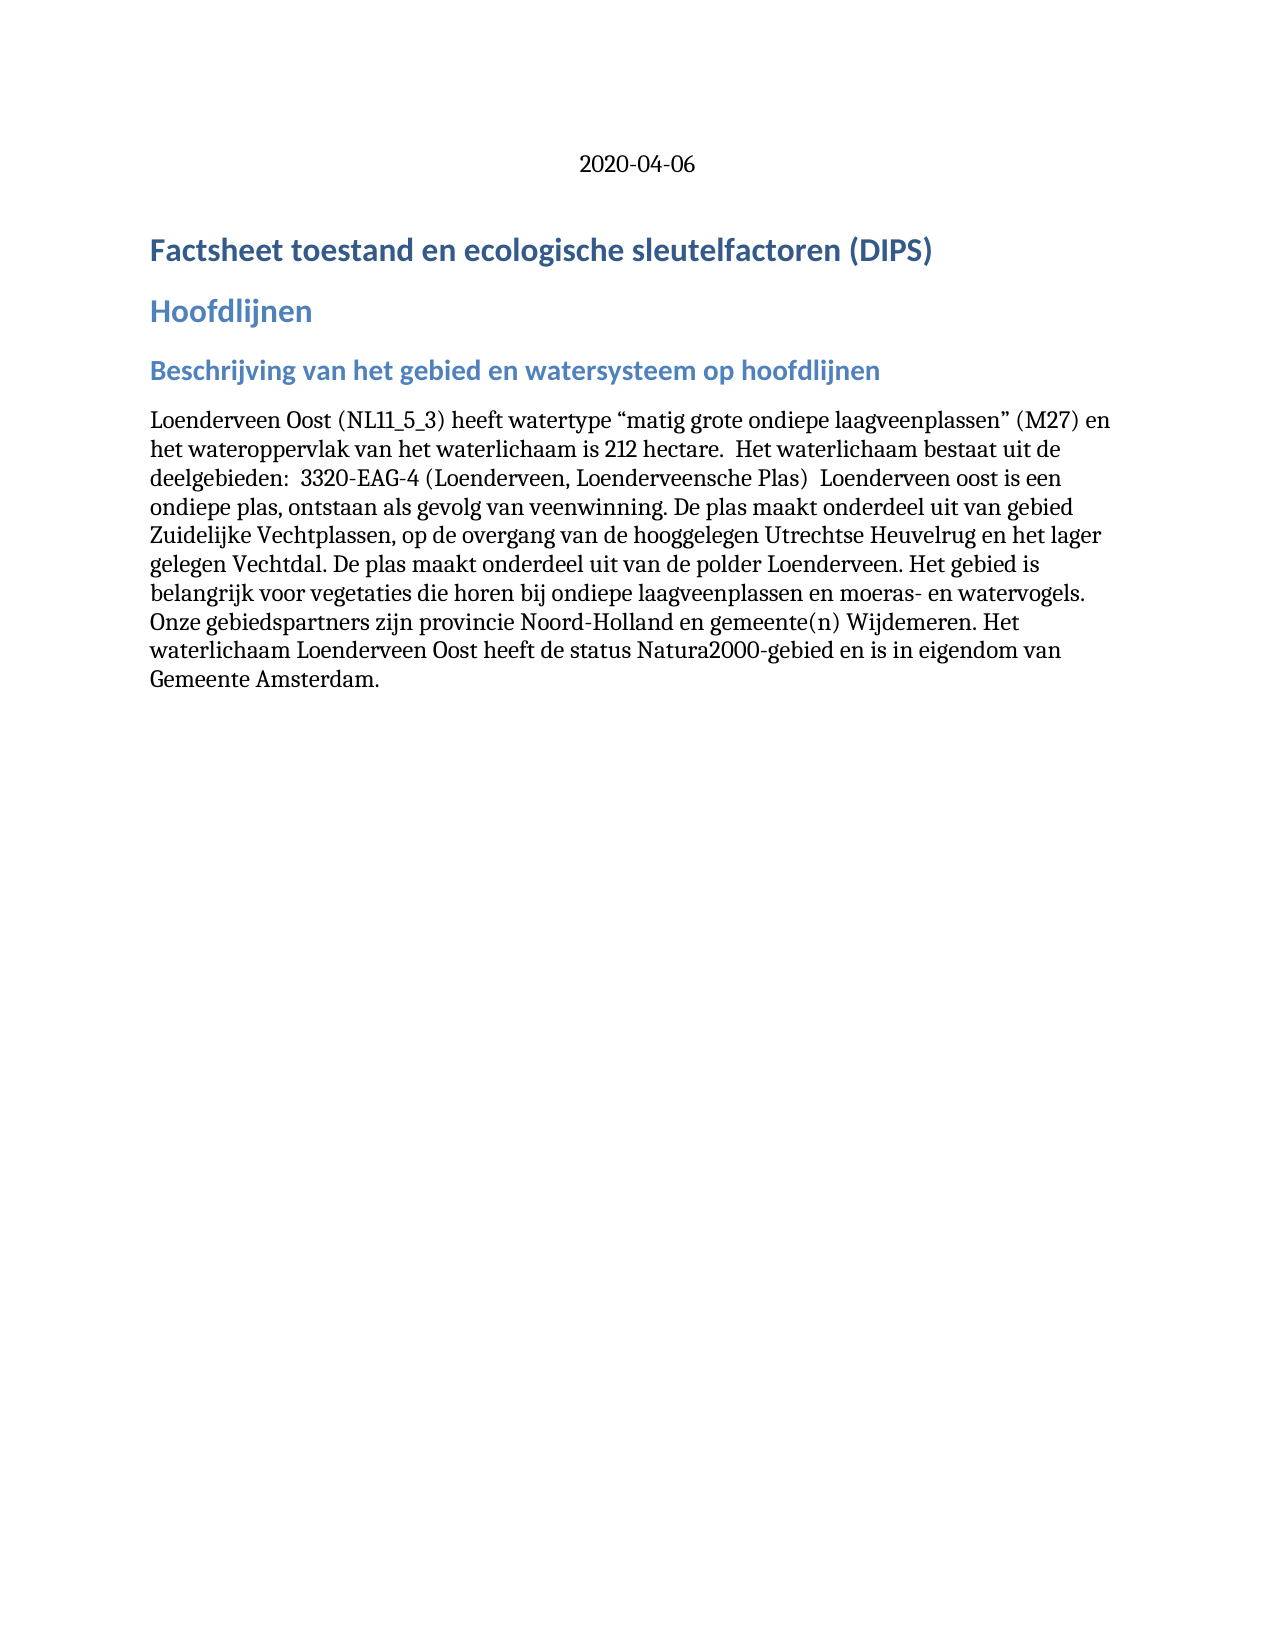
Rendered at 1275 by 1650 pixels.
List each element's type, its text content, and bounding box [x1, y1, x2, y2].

subtitle Factsheet toestand en ecologische sleutelfactoren (DIPS) [150, 229, 1125, 269]
text 2020-04-06 [150, 150, 1125, 179]
text Loenderveen Oost (NL11_5_3) heeft watertype “matig grote ondiepe laagveenplassen” (M27) en het wateroppervlak van het waterlichaam is 212 hectare. Het waterlichaam bestaat uit de deelgebieden: 3320-EAG-4 (Loenderveen, Loenderveensche Plas) Loenderveen oost is een ondiepe plas, ontstaan als gevolg van veenwinning. De plas maakt onderdeel uit van gebied Zuidelijke Vechtplassen, op de overgang van de hooggelegen Utrechtse Heuvelrug en het lager gelegen Vechtdal. De plas maakt onderdeel uit van de polder Loenderveen. Het gebied is belangrijk voor vegetaties die horen bij ondiepe laagveenplassen en moeras- en watervogels. Onze gebiedspartners zijn provincie Noord-Holland en gemeente(n) Wijdemeren. Het waterlichaam Loenderveen Oost heeft de status Natura2000-gebied en is in eigendom van Gemeente Amsterdam. [150, 406, 1125, 694]
subtitle Beschrijving van het gebied en watersysteem op hoofdlijnen [150, 352, 1125, 387]
subtitle Hoofdlijnen [150, 290, 1125, 331]
